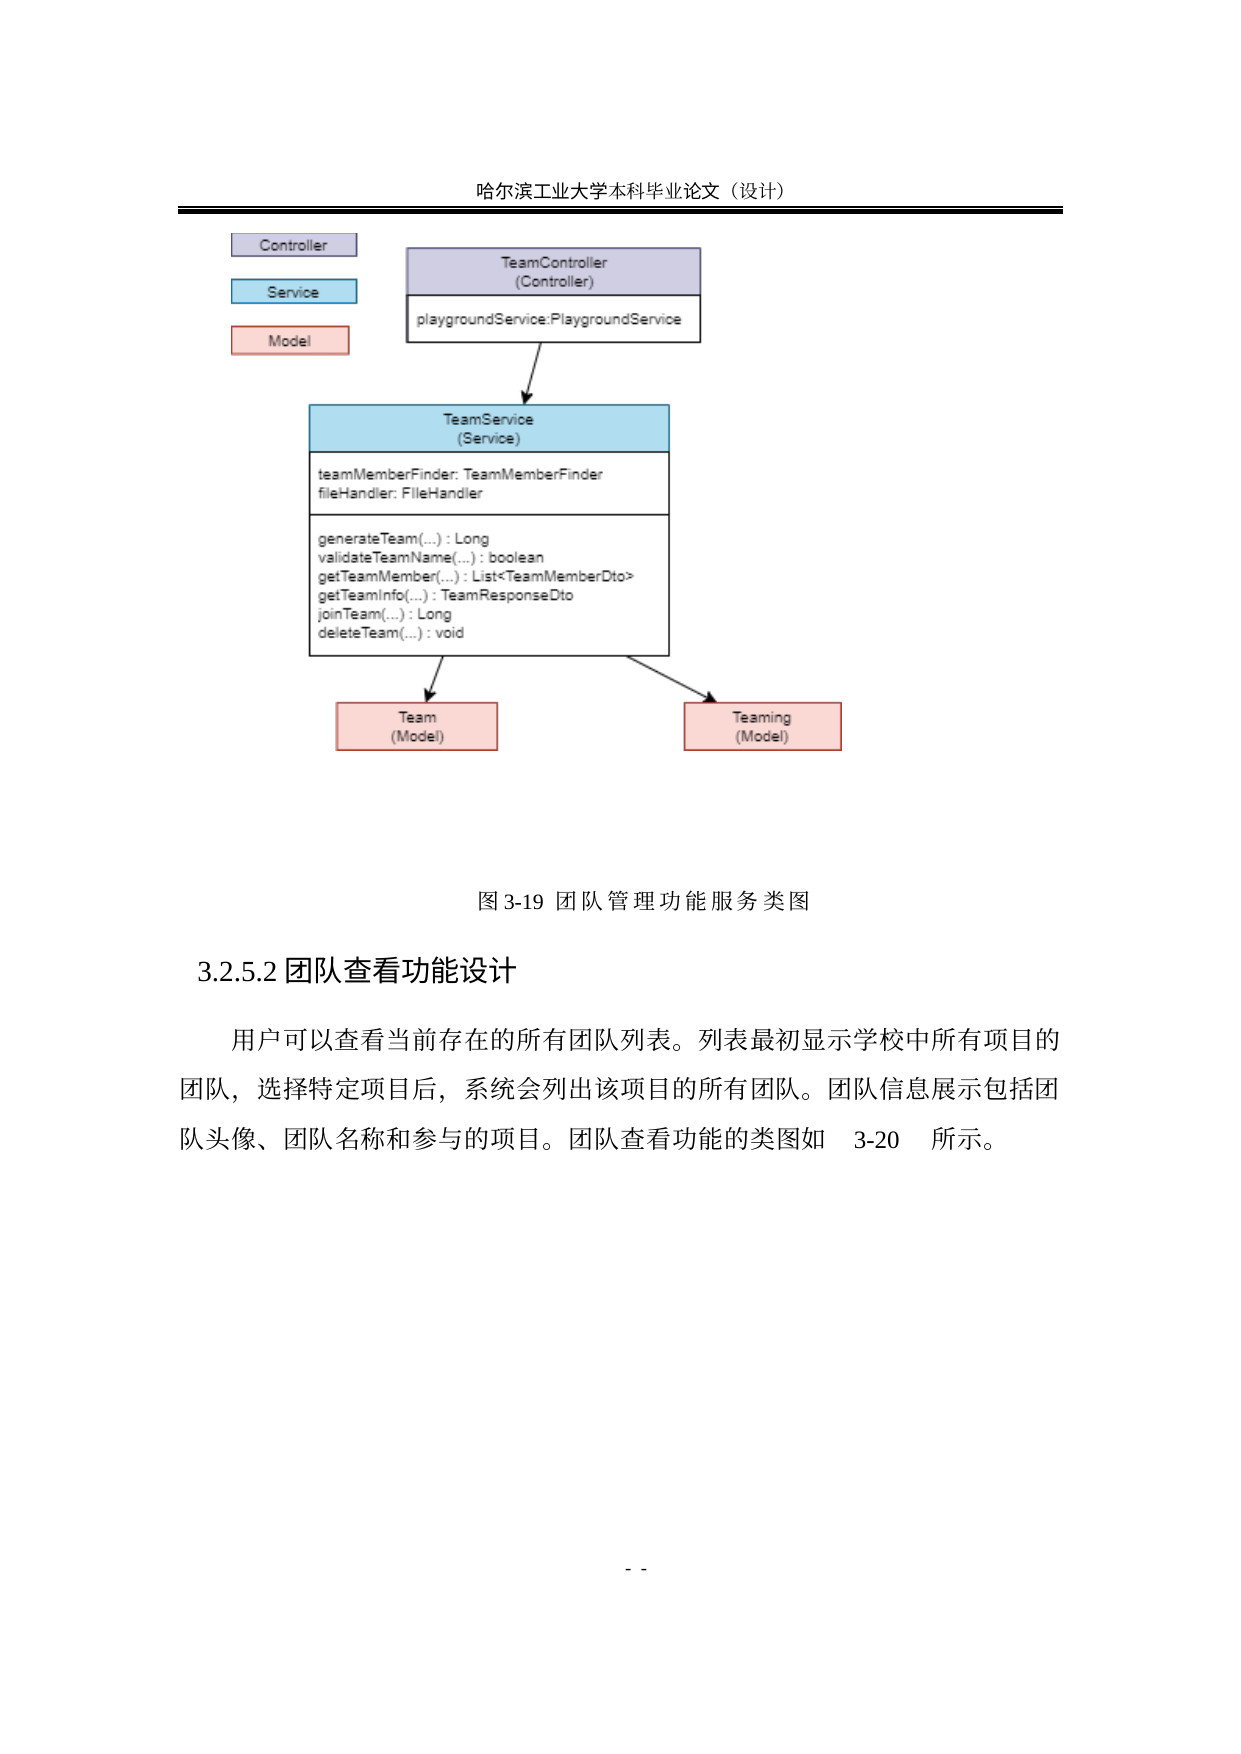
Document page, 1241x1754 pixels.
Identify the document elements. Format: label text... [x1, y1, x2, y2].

subtitle 3.2.5.2 团队查看功能设计 [180, 948, 1061, 990]
text 用户可以查看当前存在的所有团队列表。列表最初显示学校中所有项目的团队，选择特定项目后，系统会列出该项目的所有团队。团队信息展示包括团队头像、团队名称和参与的项目。团队查看功能的类图如 3-20 所示。 [179, 1018, 1061, 1158]
text 图3-19团队管理功能服务类图 [179, 880, 1061, 920]
picture [231, 233, 842, 751]
